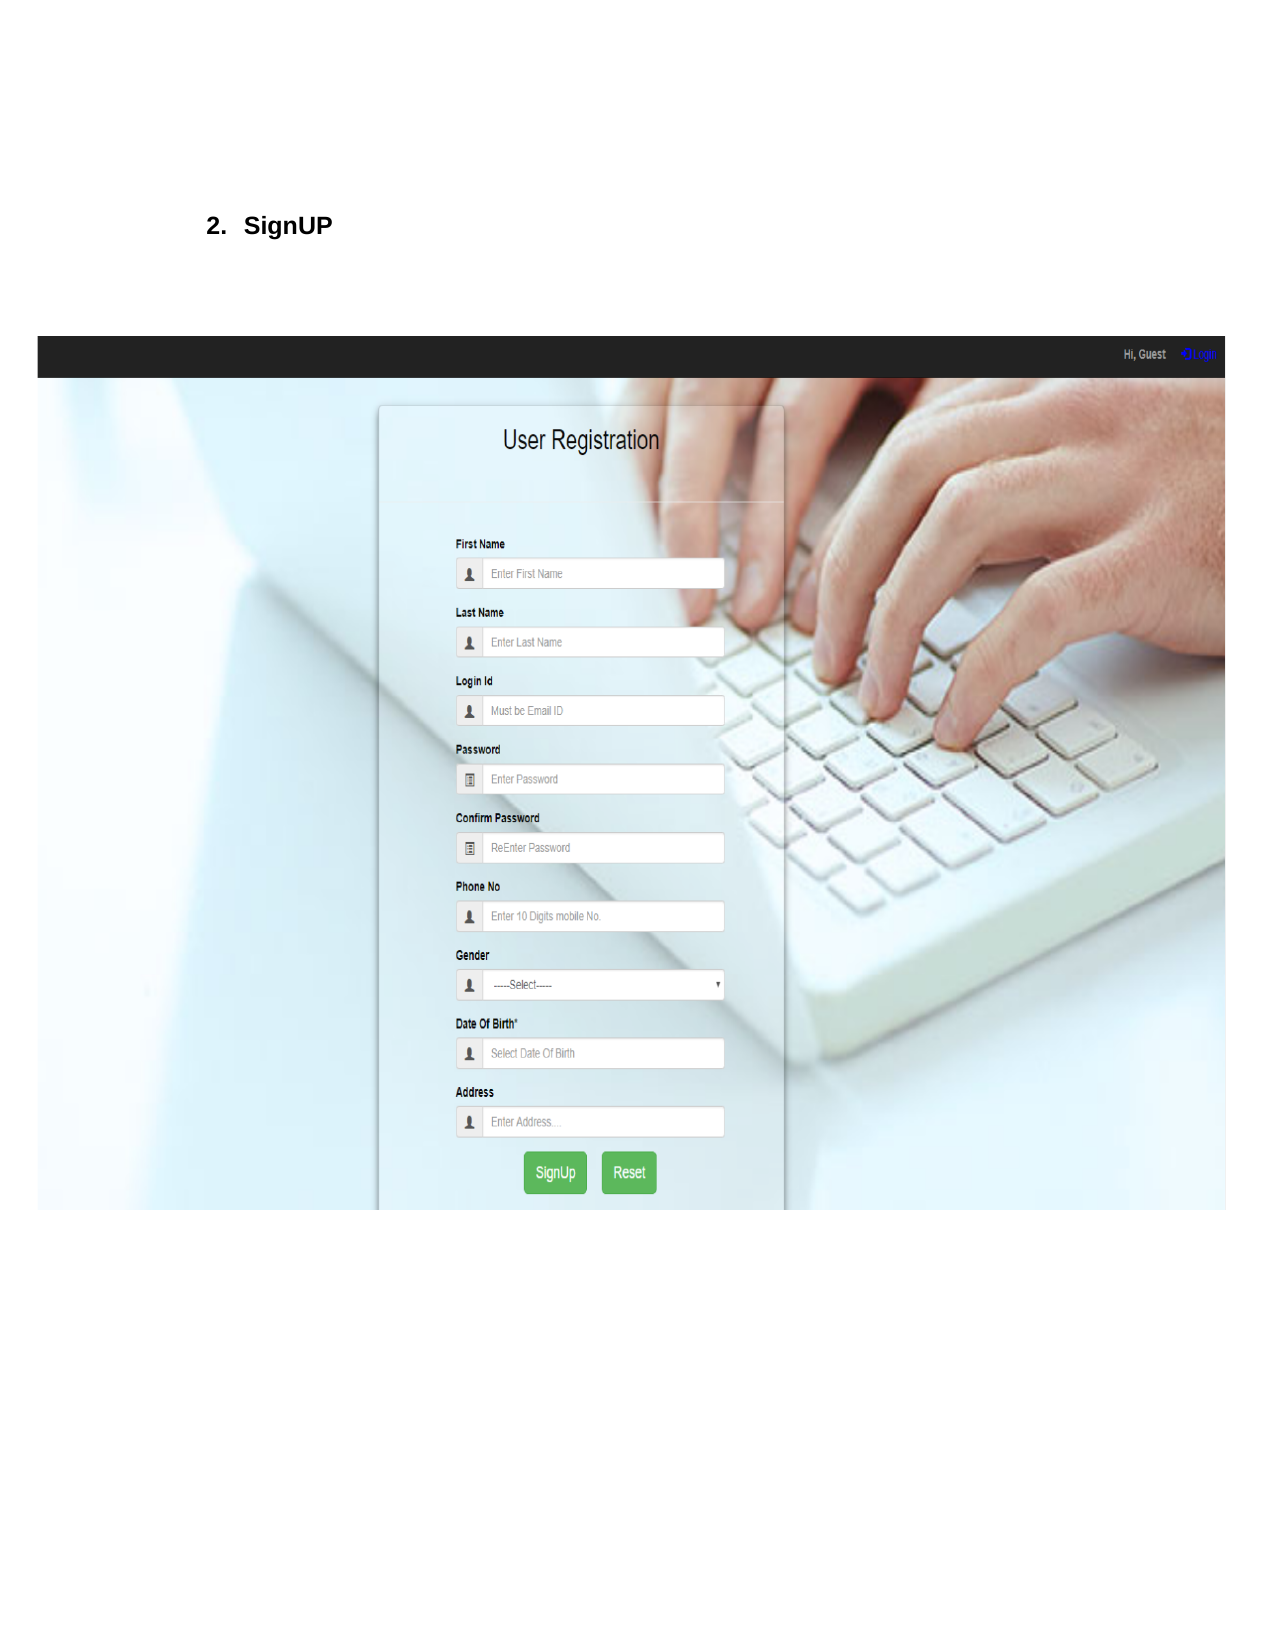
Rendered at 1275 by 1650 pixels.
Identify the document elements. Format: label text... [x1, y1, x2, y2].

picture [37, 336, 1226, 1210]
list SignUP [206, 211, 1227, 240]
